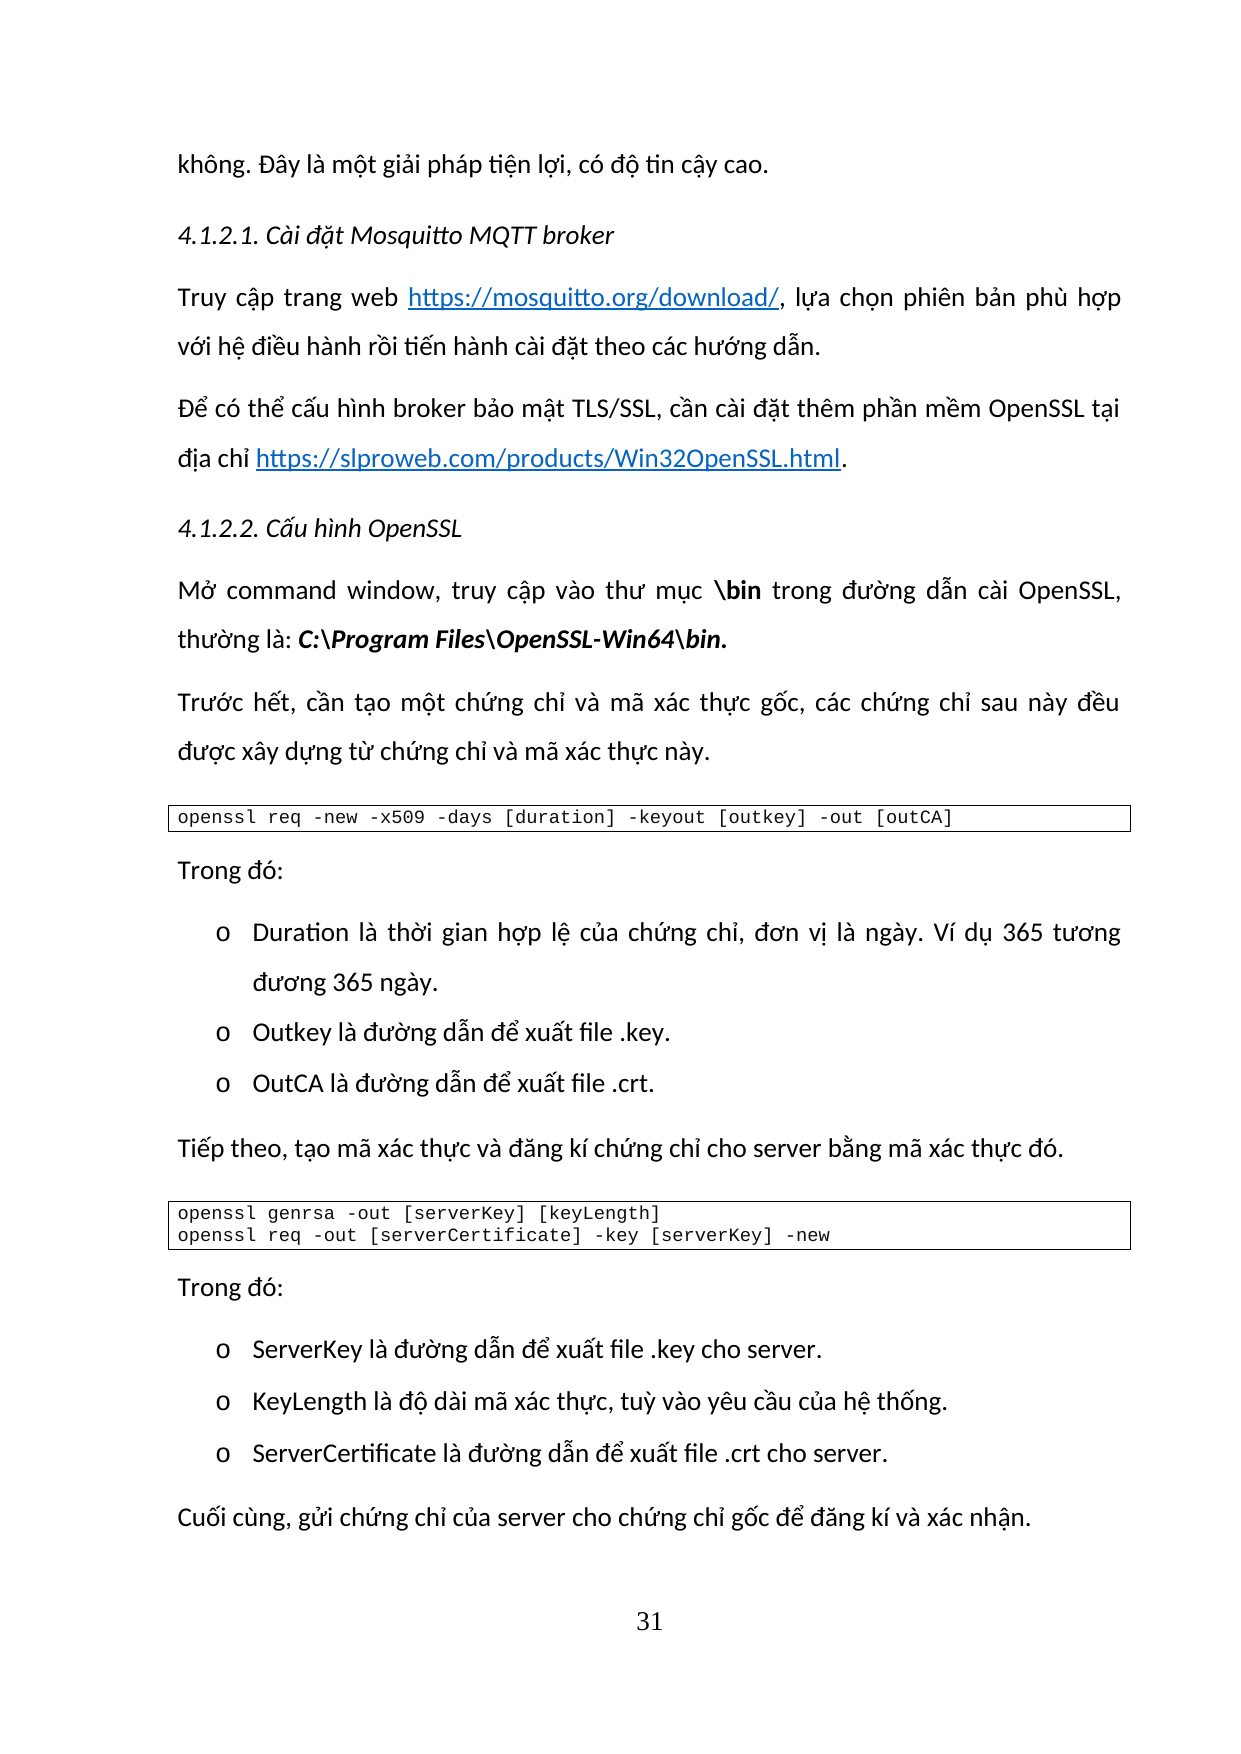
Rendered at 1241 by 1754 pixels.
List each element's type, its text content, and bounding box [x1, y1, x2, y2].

text openssl genrsa -out [serverKey] [keyLength] [169, 1202, 1130, 1222]
text Mở command window, truy cập vào thư mục \bin trong đường dẫn cài OpenSSL, thường là: C:\Program Files\OpenSSL-Win64\bin. [177, 573, 1122, 656]
list Duration là thời gian hợp lệ của chứng chỉ, đơn vị là ngày. Ví dụ 365 tương đương 365 ngày. [215, 915, 1122, 999]
subtitle Cấu hình OpenSSL [177, 511, 1122, 544]
list ServerKey là đường dẫn để xuất file .key cho server. [215, 1333, 1122, 1367]
list Outkey là đường dẫn để xuất file .key. [215, 1015, 1122, 1049]
text Tiếp theo, tạo mã xác thực và đăng kí chứng chỉ cho server bằng mã xác thực đó. [177, 1131, 1122, 1164]
text openssl req -out [serverCertificate] -key [serverKey] -new [169, 1222, 1130, 1249]
text Trước hết, cần tạo một chứng chỉ và mã xác thực gốc, các chứng chỉ sau này đều được xây dựng từ chứng chỉ và mã xác thực này. [177, 685, 1122, 767]
text Truy cập trang web https://mosquitto.org/download/, lựa chọn phiên bản phù hợp với hệ điều hành rồi tiến hành cài đặt theo các hướng dẫn. [177, 280, 1122, 362]
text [177, 148, 1122, 181]
text Để có thể cấu hình broker bảo mật TLS/SSL, cần cài đặt thêm phần mềm OpenSSL tại địa chỉ https://slproweb.com/products/Win32OpenSSL.html. [177, 391, 1122, 474]
text Trong đó: [177, 1271, 1122, 1304]
list ServerCertificate là đường dẫn để xuất file .crt cho server. [215, 1436, 1122, 1470]
text Cuối cùng, gửi chứng chỉ của server cho chứng chỉ gốc để đăng kí và xác nhận. [177, 1500, 1122, 1533]
subtitle Cài đặt Mosquitto MQTT broker [177, 218, 1122, 251]
list OutCA là đường dẫn để xuất file .crt. [215, 1067, 1122, 1101]
text Trong đó: [177, 853, 1122, 886]
text openssl req -new -x509 -days [duration] -keyout [outkey] -out [outCA] [169, 806, 1130, 831]
list KeyLength là độ dài mã xác thực, tuỳ vào yêu cầu của hệ thống. [215, 1384, 1122, 1418]
